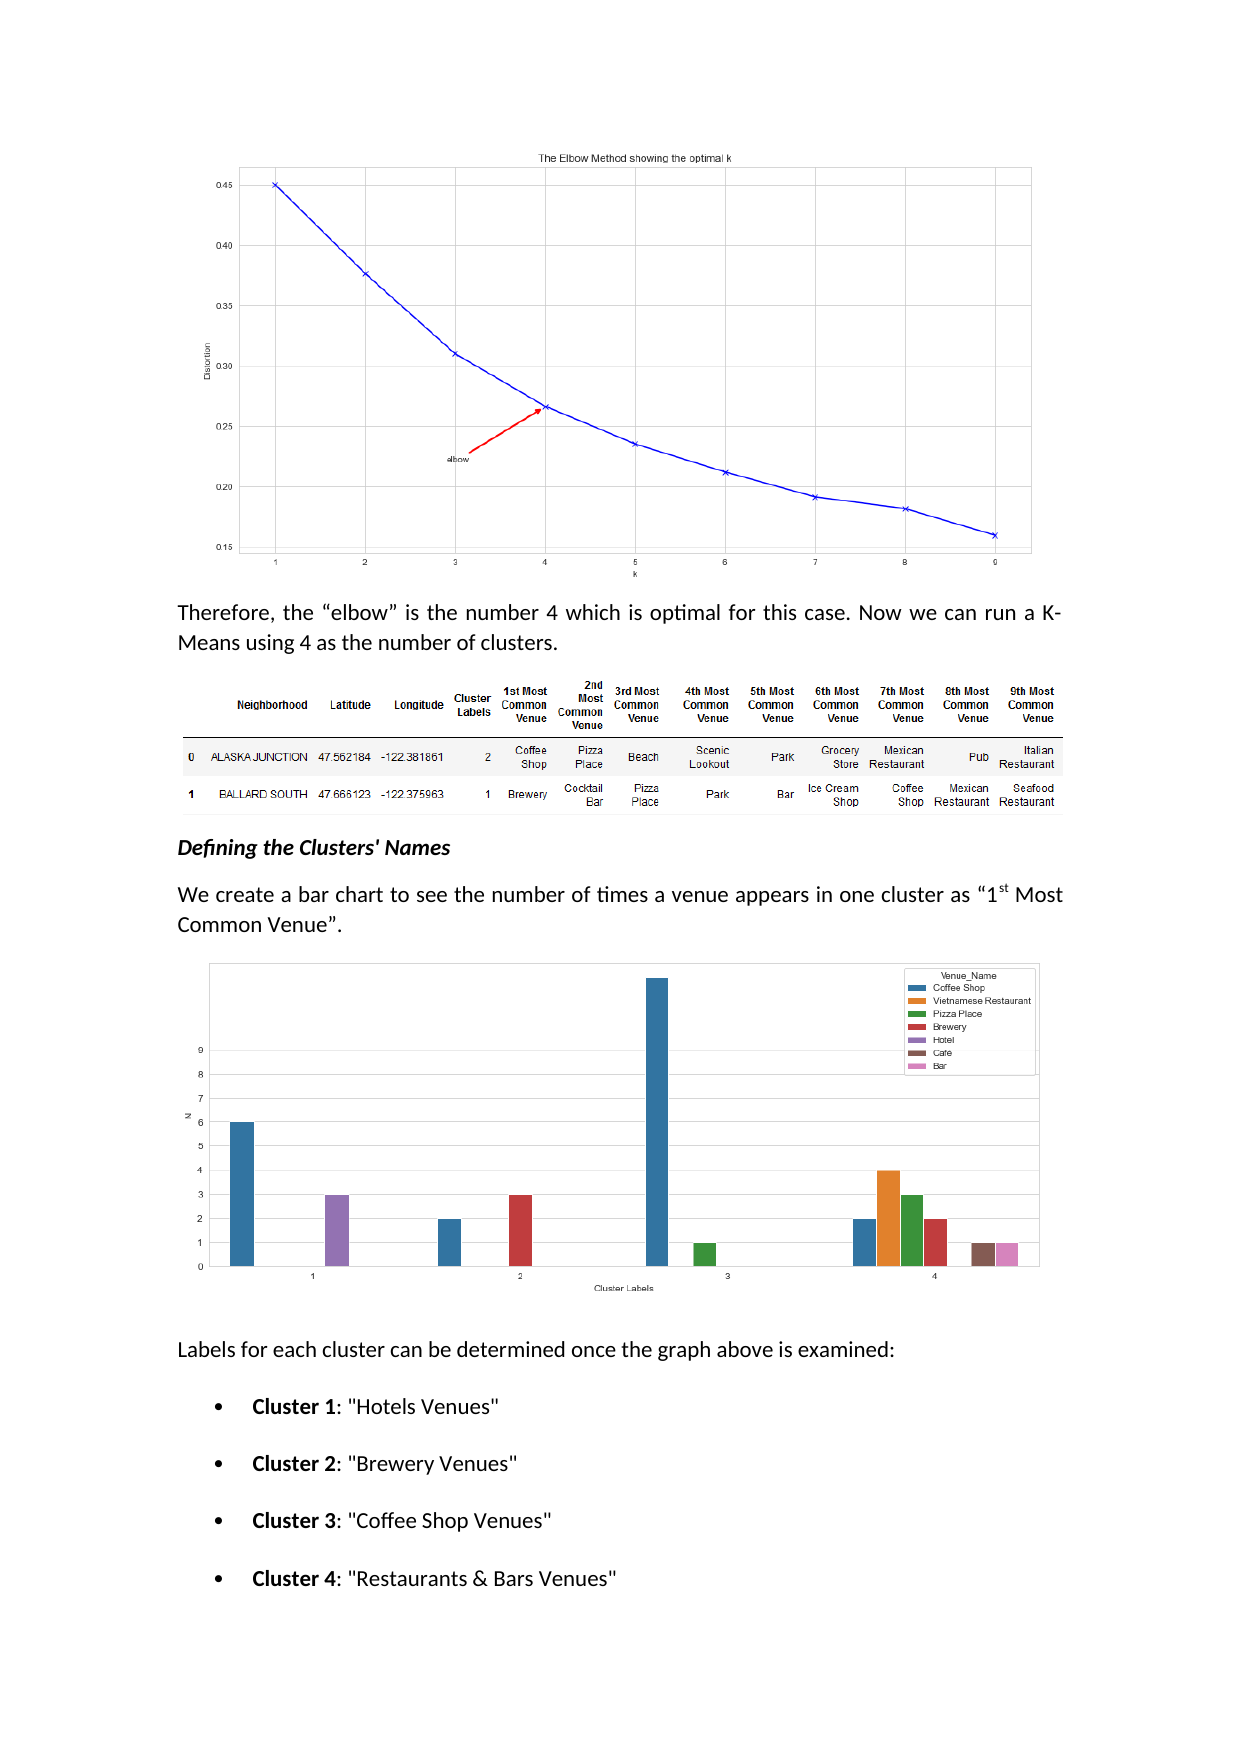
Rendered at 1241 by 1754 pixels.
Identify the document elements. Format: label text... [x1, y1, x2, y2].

picture [177, 674, 1063, 815]
picture [198, 147, 1043, 579]
text Defining the Clusters' Names [177, 833, 1063, 861]
list Cluster 3: "Coffee Shop Venues" [215, 1506, 1063, 1534]
list Cluster 2: "Brewery Venues" [215, 1449, 1063, 1477]
text Therefore, the “elbow” is the number 4 which is optimal for this case. Now we can run a K-Means using 4 as the number of clusters. [177, 598, 1063, 656]
picture [177, 957, 1063, 1304]
list Cluster 4: "Restaurants & Bars Venues" [215, 1564, 1063, 1592]
text Labels for each cluster can be determined once the graph above is examined: [177, 1335, 1063, 1363]
list Cluster 1: "Hotels Venues" [215, 1392, 1063, 1420]
text We create a bar chart to see the number of times a venue appears in one cluster as “1st Most Common Venue”. [177, 880, 1063, 938]
